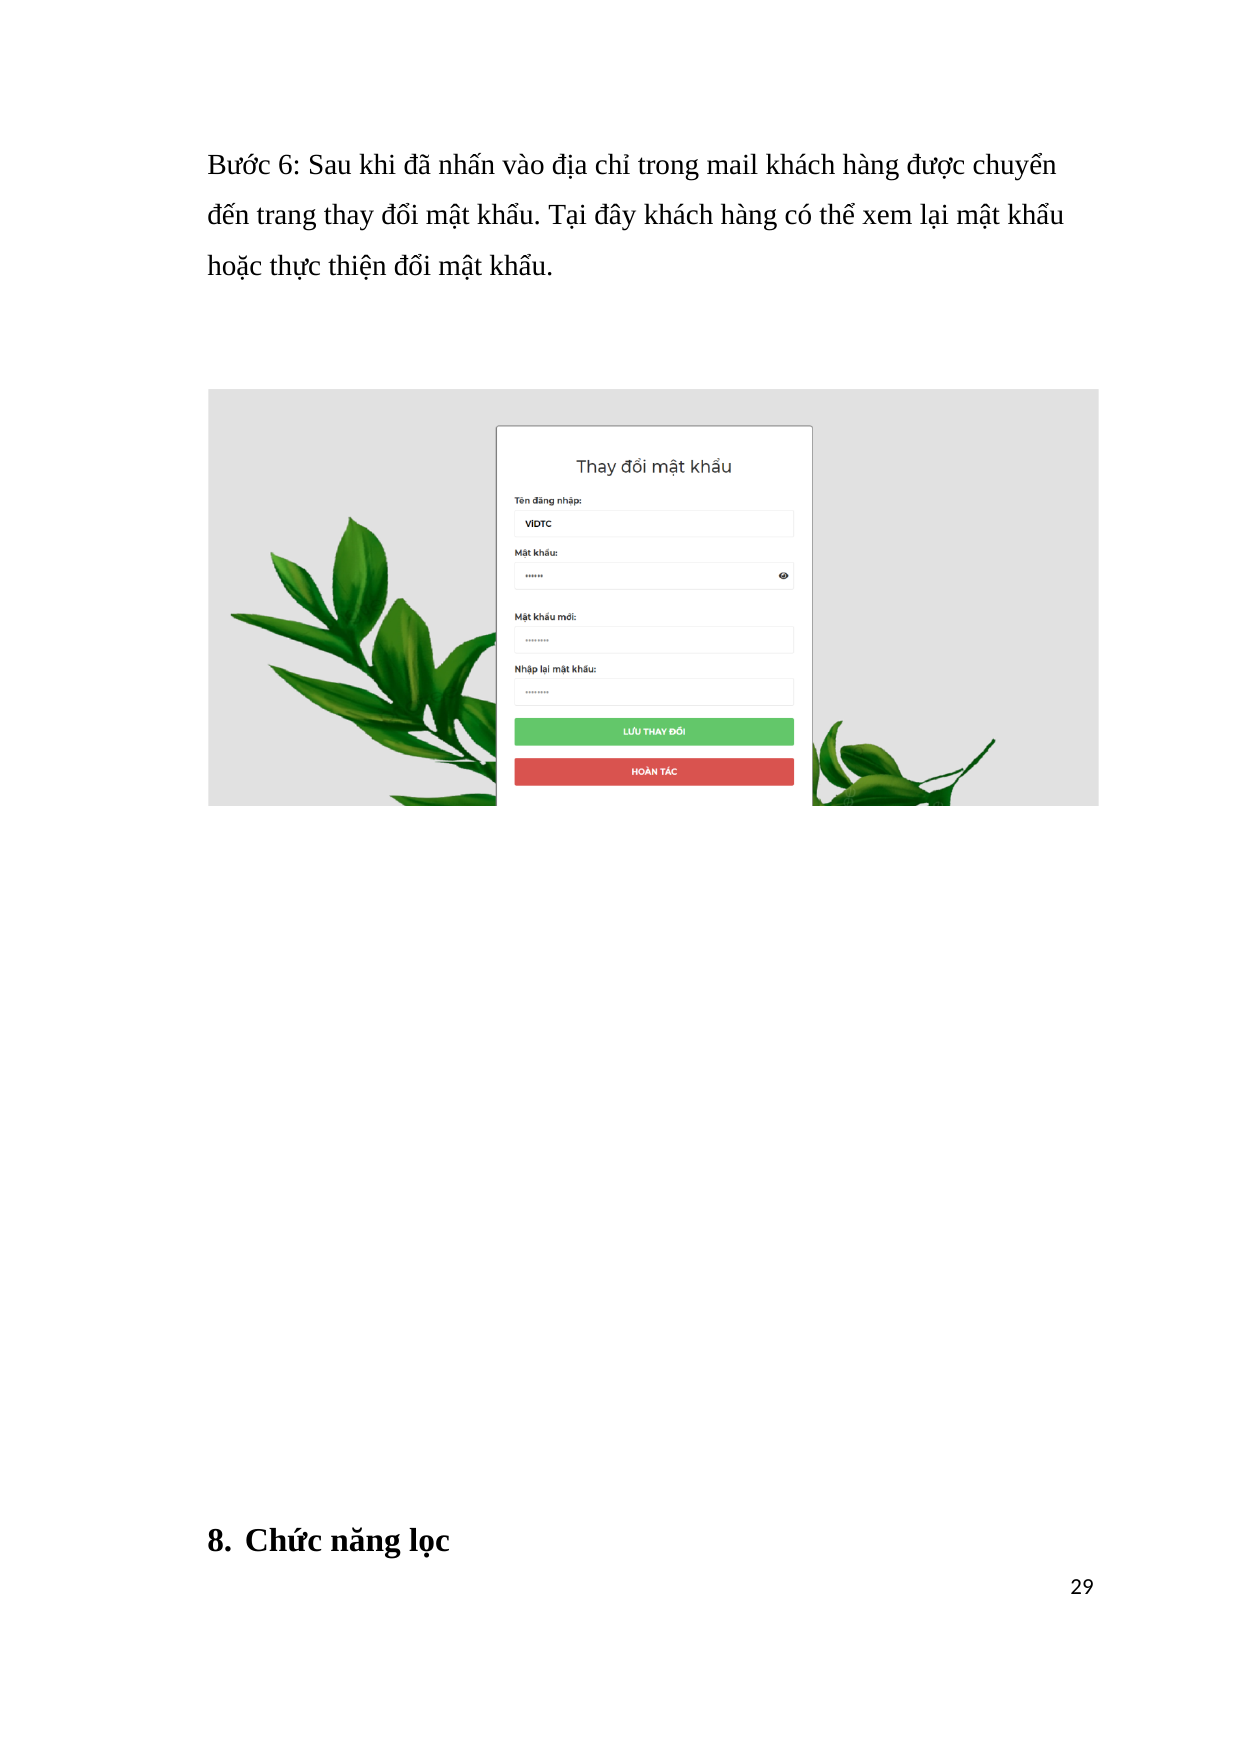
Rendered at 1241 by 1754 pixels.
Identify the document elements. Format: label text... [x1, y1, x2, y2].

text Bước 6: Sau khi đã nhấn vào địa chỉ trong mail khách hàng được chuyển đến trang thay đổi mật khẩu. Tại đây khách hàng có thể xem lại mật khẩu hoặc thực thiện đổi mật khẩu. [207, 147, 1093, 281]
picture [208, 385, 1099, 806]
subtitle Chức năng lọc [207, 1520, 1093, 1558]
